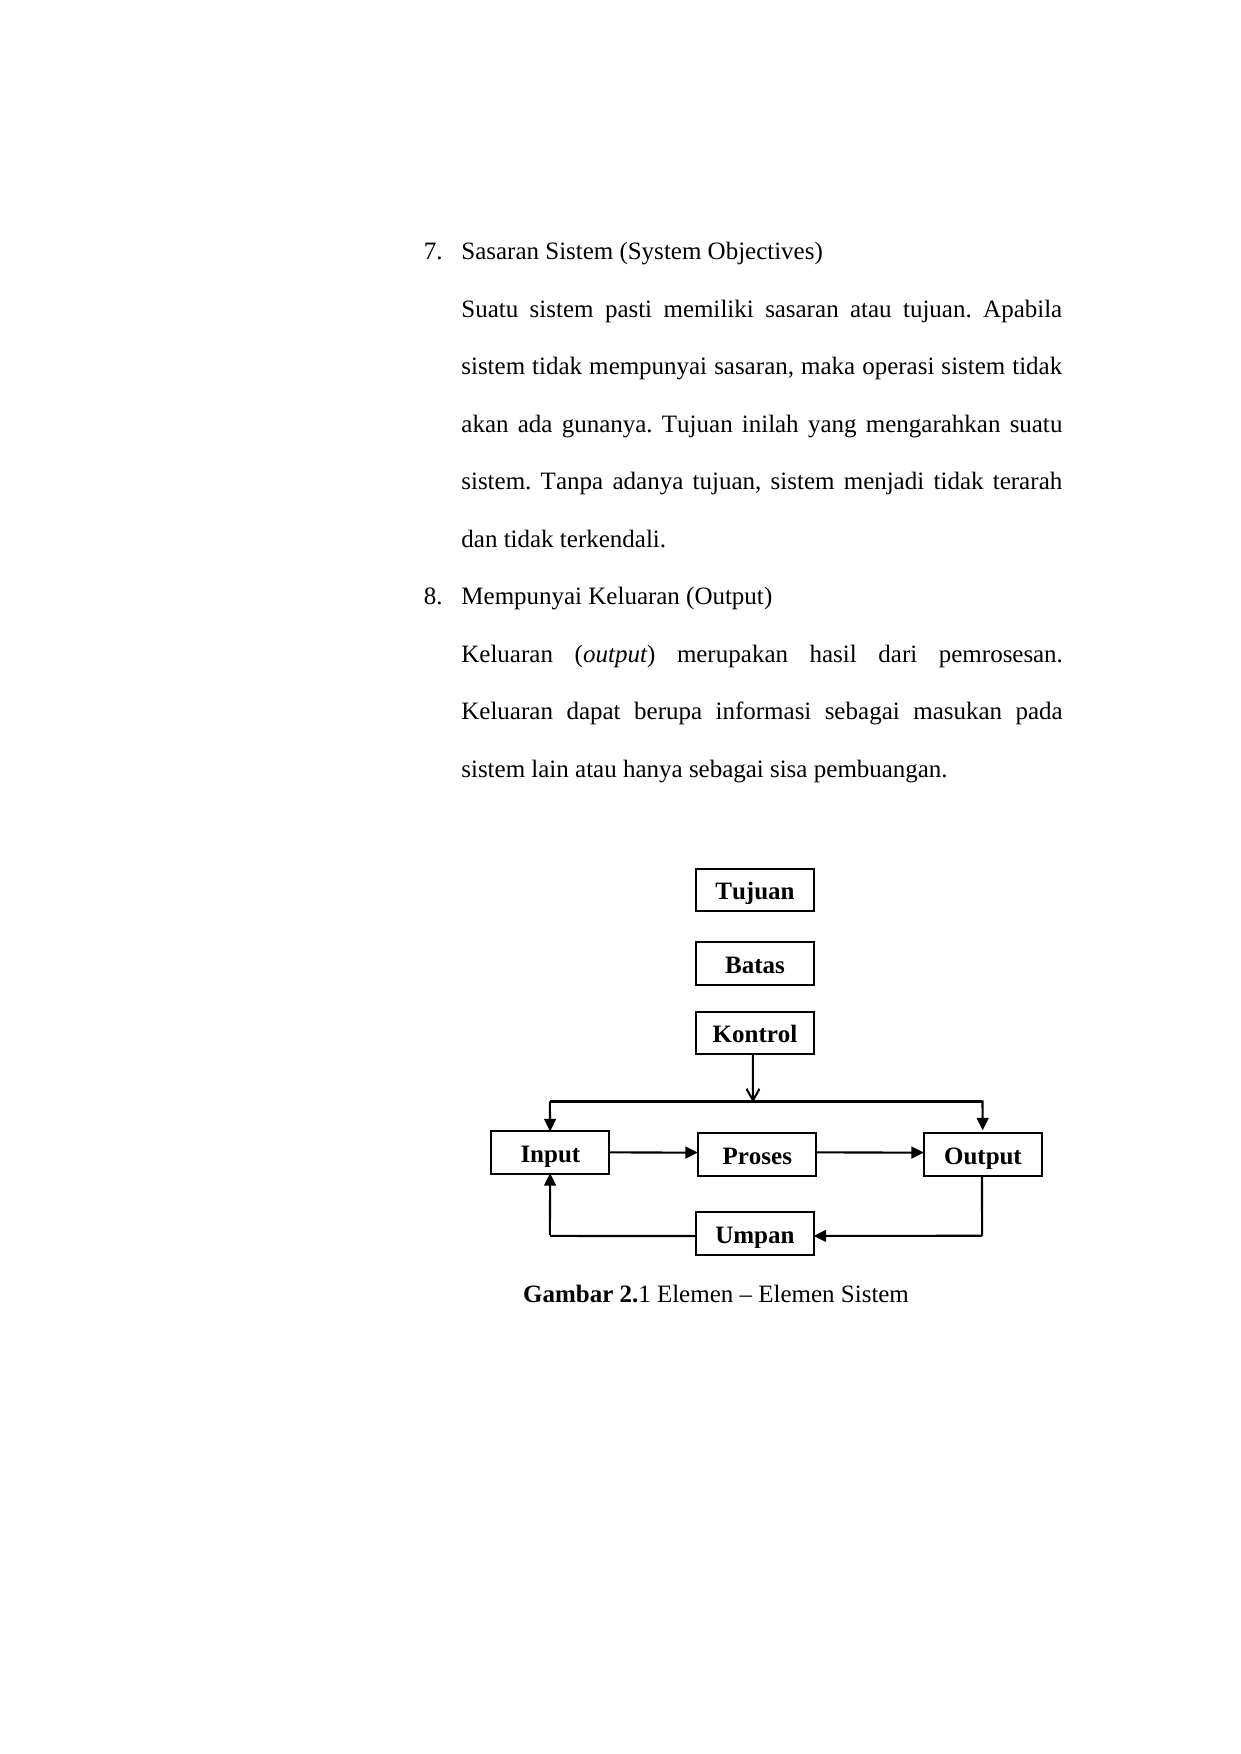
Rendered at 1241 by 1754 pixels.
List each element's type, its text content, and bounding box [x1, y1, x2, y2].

list Keluaran (output) merupakan hasil dari pemrosesan. Keluaran dapat berupa informasi sebagai masukan pada sistem lain atau hanya sebagai sisa pembuangan. [461, 639, 1063, 782]
list Sasaran Sistem (System Objectives) [424, 236, 1063, 265]
list Mempunyai Keluaran (Output) [424, 581, 1063, 610]
list Suatu sistem pasti memiliki sasaran atau tujuan. Apabila sistem tidak mempunyai sasaran, maka operasi sistem tidak akan ada gunanya. Tujuan inilah yang mengarahkan suatu sistem. Tanpa adanya tujuan, sistem menjadi tidak terarah dan tidak terkendali. [461, 294, 1063, 552]
